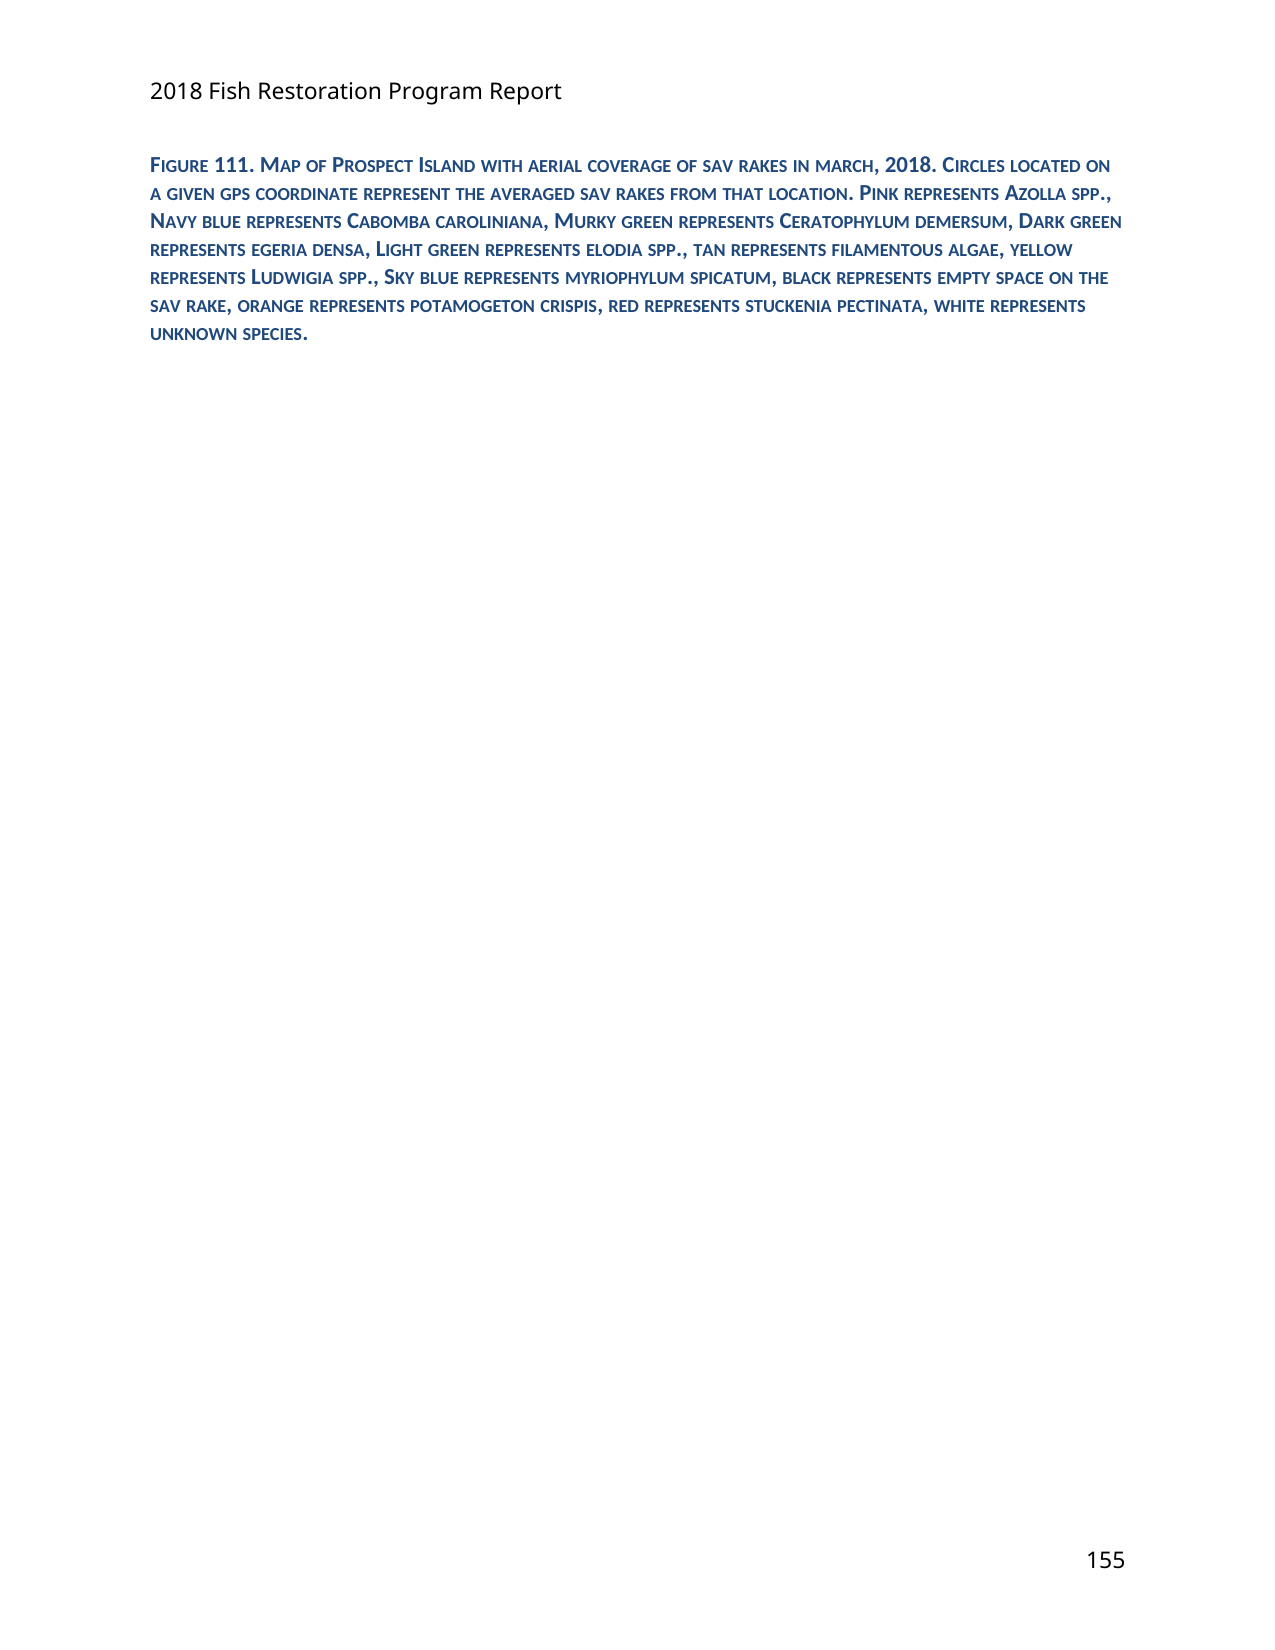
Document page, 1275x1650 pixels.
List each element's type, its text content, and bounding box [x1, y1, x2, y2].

text Figure . Map of Prospect Island with aerial coverage of sav rakes in march, 2018. Circles located on a given gps coordinate represent the averaged sav rakes from that location. Pink represents Azolla spp., Navy blue represents Cabomba caroliniana, Murky green represents Ceratophylum demersum, Dark green represents egeria densa, Light green represents elodia spp., tan represents filamentous algae, yellow represents Ludwigia spp., Sky blue represents myriophylum spicatum, black represents empty space on the sav rake, orange represents potamogeton crispis, red represents stuckenia pectinata, white represents unknown species. [150, 150, 1125, 346]
